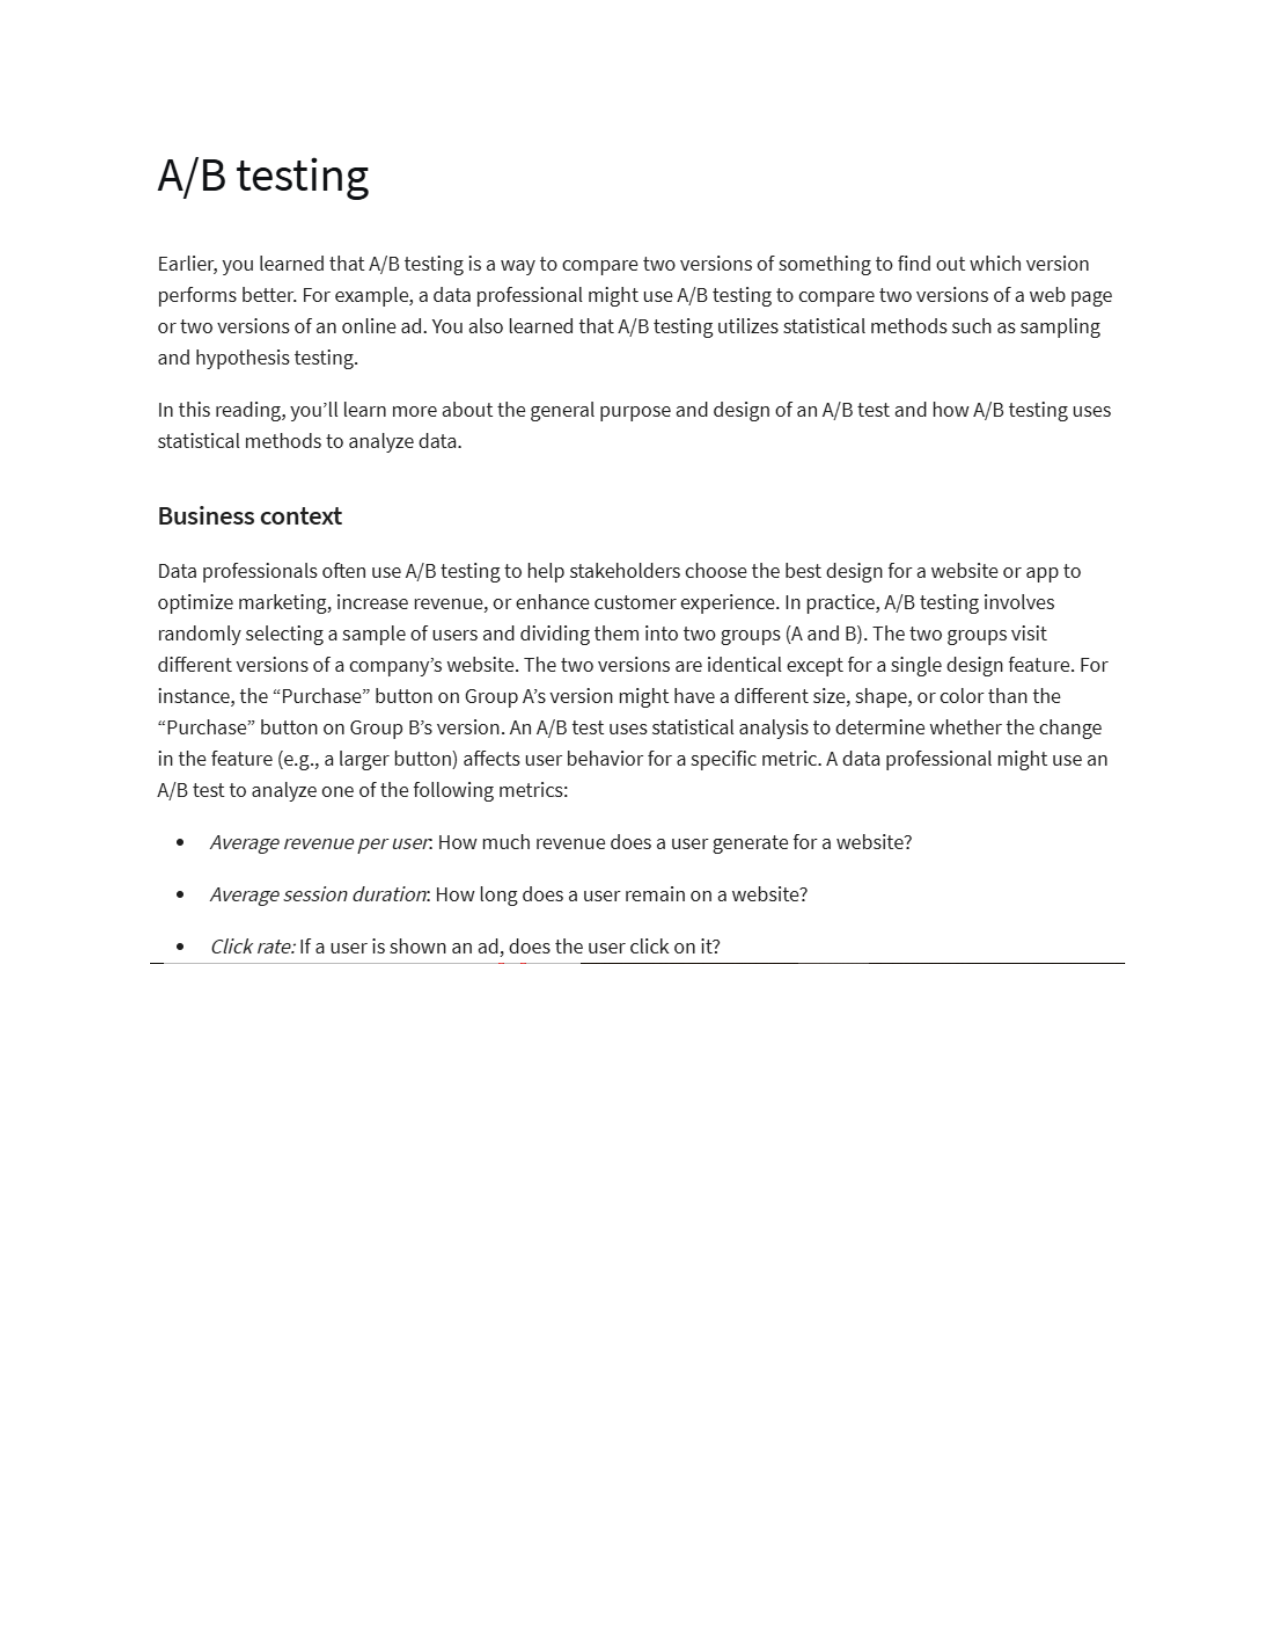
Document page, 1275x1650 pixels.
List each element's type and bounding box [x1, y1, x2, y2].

picture [150, 150, 1125, 964]
